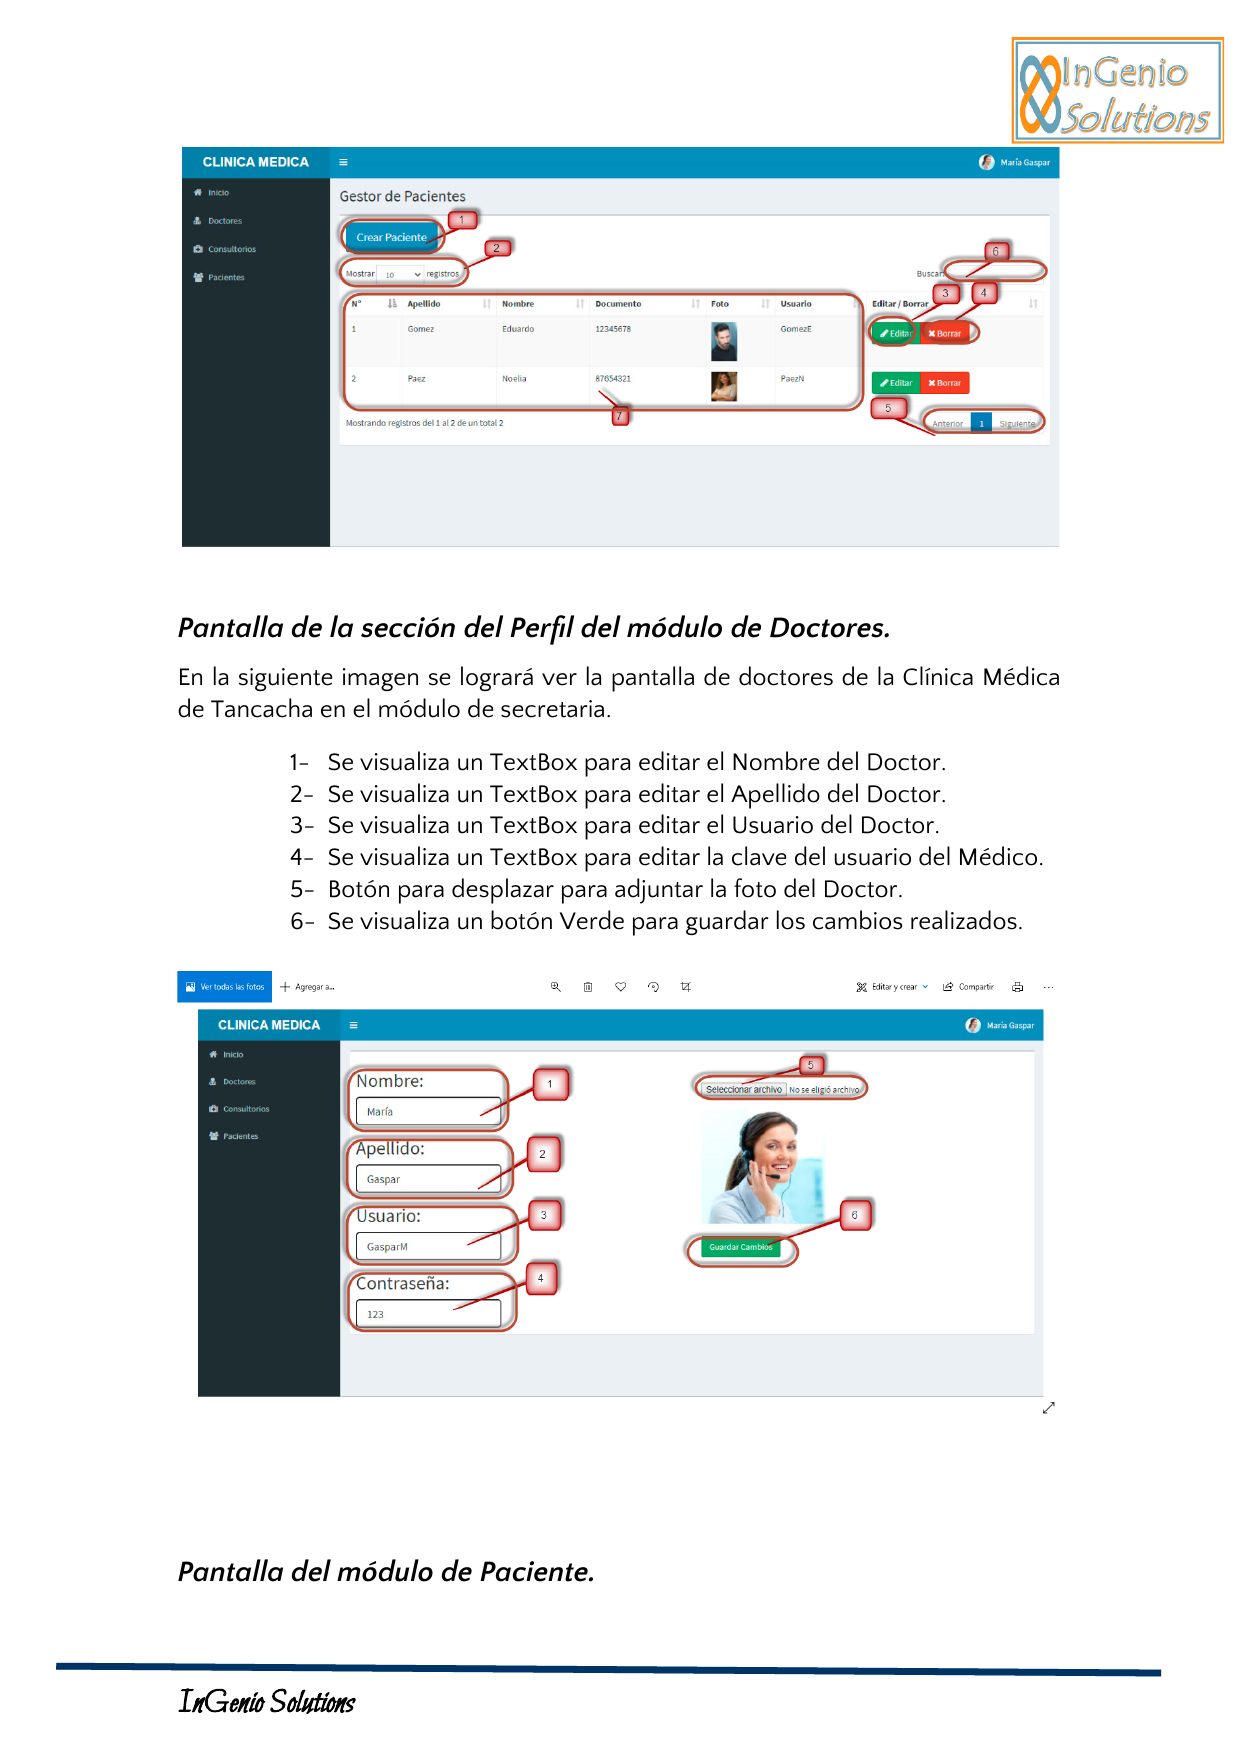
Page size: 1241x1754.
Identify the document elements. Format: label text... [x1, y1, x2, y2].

list Se visualiza un TextBox para editar el Apellido del Doctor. [290, 781, 1063, 808]
text Pantalla de la sección del Perfil del módulo de Doctores. [177, 613, 1063, 645]
text Pantalla del módulo de Paciente. [177, 1557, 1063, 1589]
picture [214, 158, 219, 166]
picture [204, 160, 211, 166]
list Se visualiza un TextBox para editar el Usuario del Doctor. [290, 812, 1063, 840]
text En la siguiente imagen se logrará ver la pantalla de doctores de la Clínica Médica de Tancacha en el módulo de secretaria. [177, 664, 1063, 724]
list Se visualiza un TextBox para editar la clave del usuario del Médico. [290, 844, 1063, 872]
picture [1011, 37, 1225, 146]
picture [279, 158, 293, 166]
picture [271, 158, 276, 166]
picture [177, 147, 1063, 548]
picture [979, 155, 994, 170]
picture [259, 158, 268, 166]
picture [177, 971, 1063, 1423]
picture [300, 161, 308, 166]
list Botón para desplazar para adjuntar la foto del Doctor. [290, 876, 1063, 904]
list Se visualiza un botón Verde para guardar los cambios realizados. [290, 908, 1063, 936]
picture [229, 158, 235, 166]
list Se visualiza un TextBox para editar el Nombre del Doctor. [290, 749, 1063, 777]
